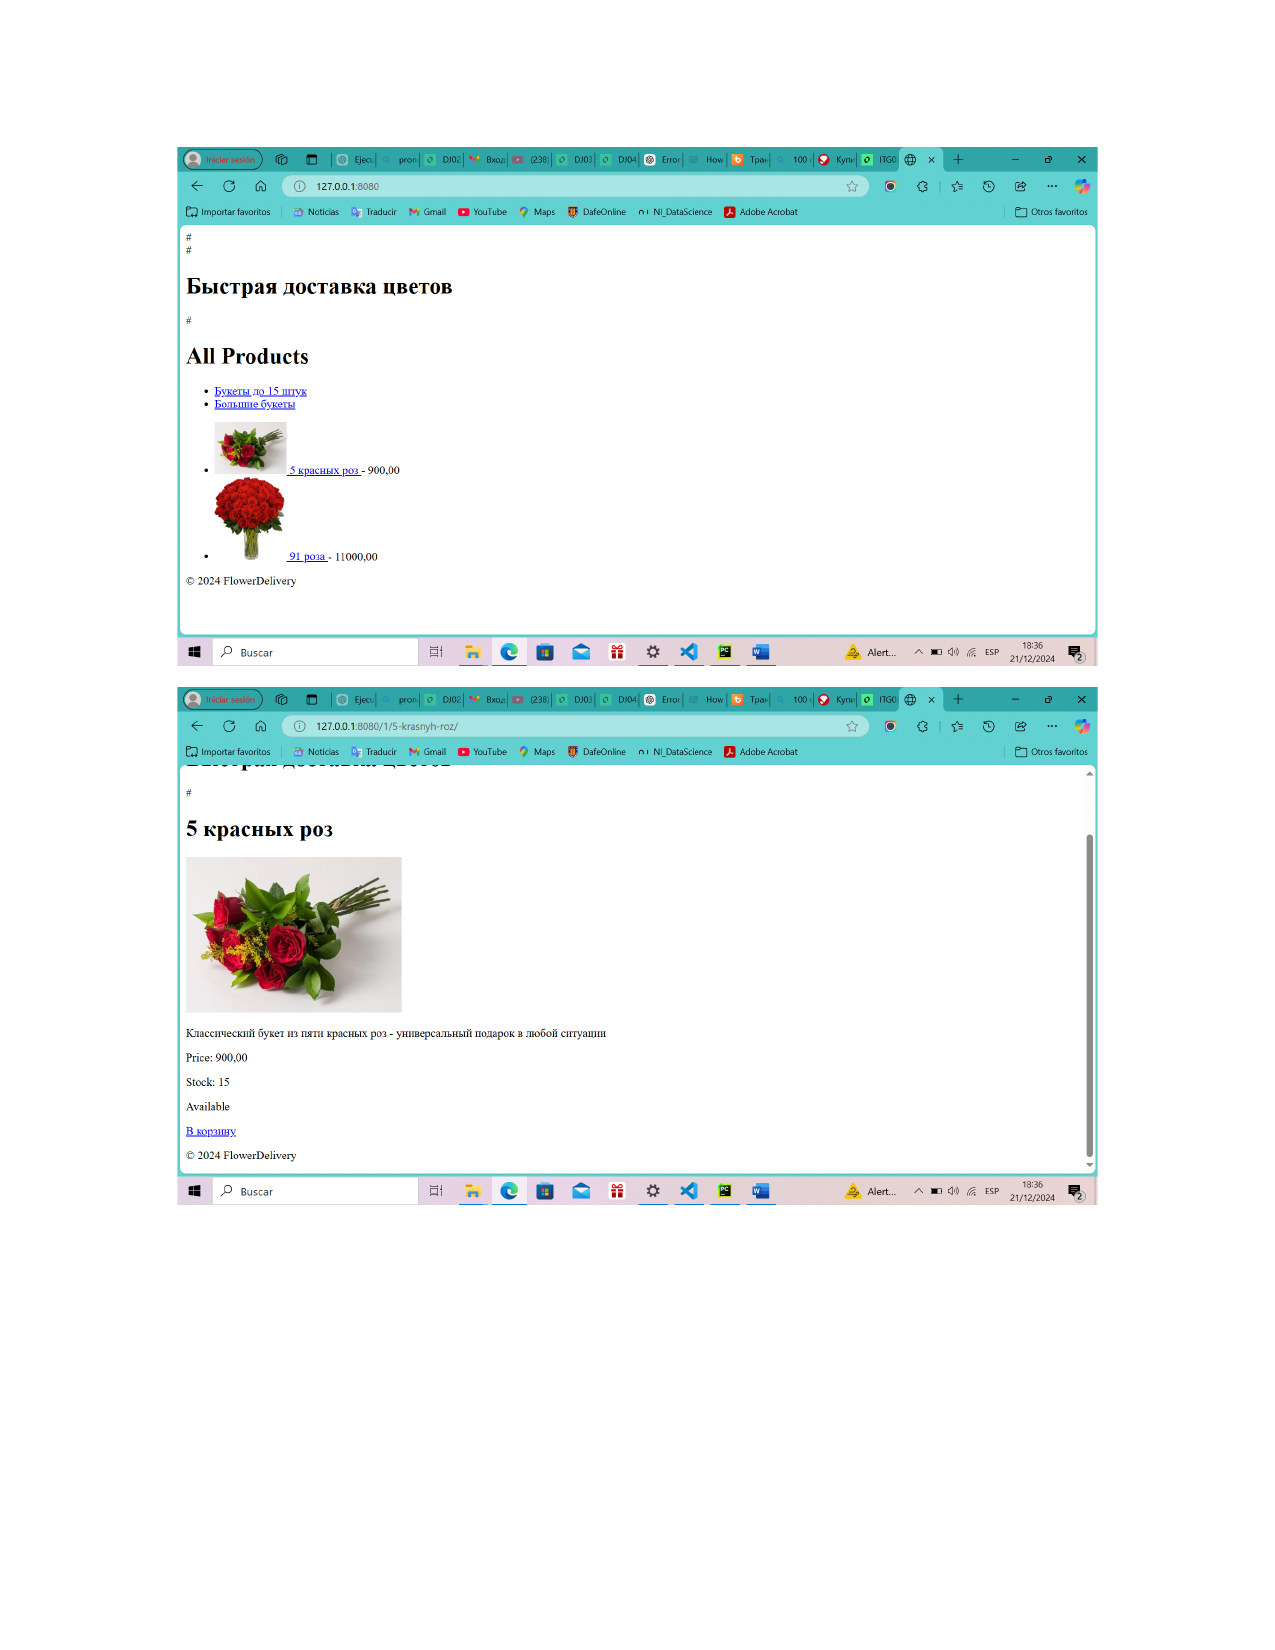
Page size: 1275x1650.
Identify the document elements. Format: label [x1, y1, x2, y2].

picture [177, 147, 1098, 666]
picture [177, 687, 1098, 1205]
